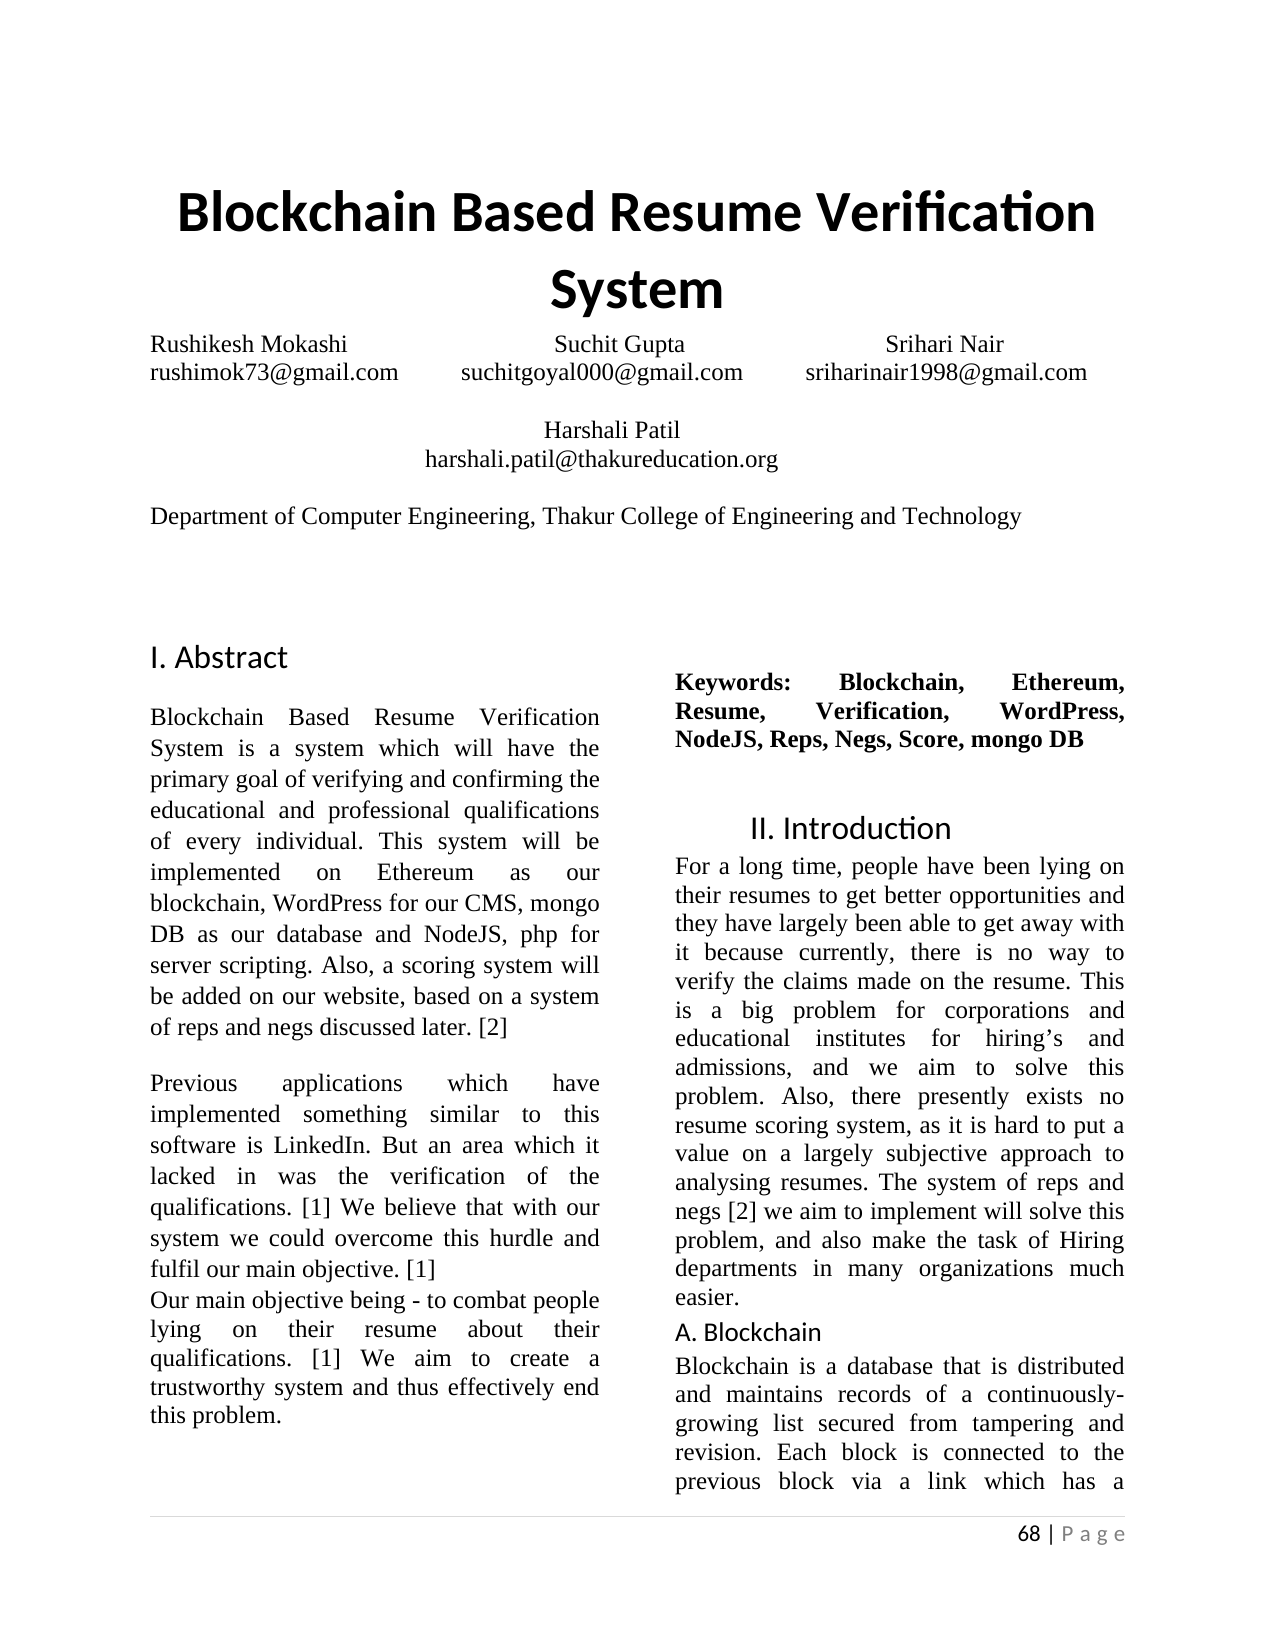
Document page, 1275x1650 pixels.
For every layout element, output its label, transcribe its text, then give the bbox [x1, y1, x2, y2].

text Our main objective being - to combat people lying on their resume about their qualifications. [1] We aim to create a trustworthy system and thus effectively end this problem. [150, 1286, 600, 1429]
text II. Introduction [675, 807, 1125, 848]
text Keywords: Blockchain, Ethereum, Resume, Verification, WordPress, NodeJS, Reps, Negs, Score, mongo DB [675, 667, 1125, 753]
text Harshali Patil [450, 415, 1125, 444]
text For a long time, people have been lying on their resumes to get better opportunities and they have largely been able to get away with it because currently, there is no way to verify the claims made on the resume. This is a big problem for corporations and educational institutes for hiring’s and admissions, and we aim to solve this problem. Also, there presently exists no resume scoring system, as it is hard to put a value on a largely subjective approach to analysing resumes. The system of reps and negs [2] we aim to implement will solve this problem, and also make the task of Hiring departments in many organizations much easier. [675, 851, 1125, 1311]
text harshali.patil@thakureducation.org [150, 444, 1125, 472]
text Blockchain Based Resume Verification System is a system which will have the primary goal of verifying and confirming the educational and professional qualifications of every individual. This system will be implemented on Ethereum as our blockchain, WordPress for our CMS, mongo DB as our database and NodeJS, php for server scripting. Also, a scoring system will be added on our website, based on a system of reps and negs discussed later. [2] [150, 702, 600, 1041]
text Rushikesh Mokashi Suchit Gupta Srihari Nair [150, 329, 1125, 357]
text rushimok73@gmail.com suchitgoyal000@gmail.com sriharinair1998@gmail.com [150, 357, 1125, 386]
text Blockchain Based Resume Verification System [150, 175, 1125, 323]
text I. Abstract [150, 636, 600, 677]
text Previous applications which have implemented something similar to this software is LinkedIn. But an area which it lacked in was the verification of the qualifications. [1] We believe that with our system we could overcome this hurdle and fulfil our main objective. [1] [150, 1068, 600, 1283]
text A. Blockchain [675, 1315, 1125, 1348]
text Department of Computer Engineering, Thakur College of Engineering and Technology [150, 501, 1125, 530]
